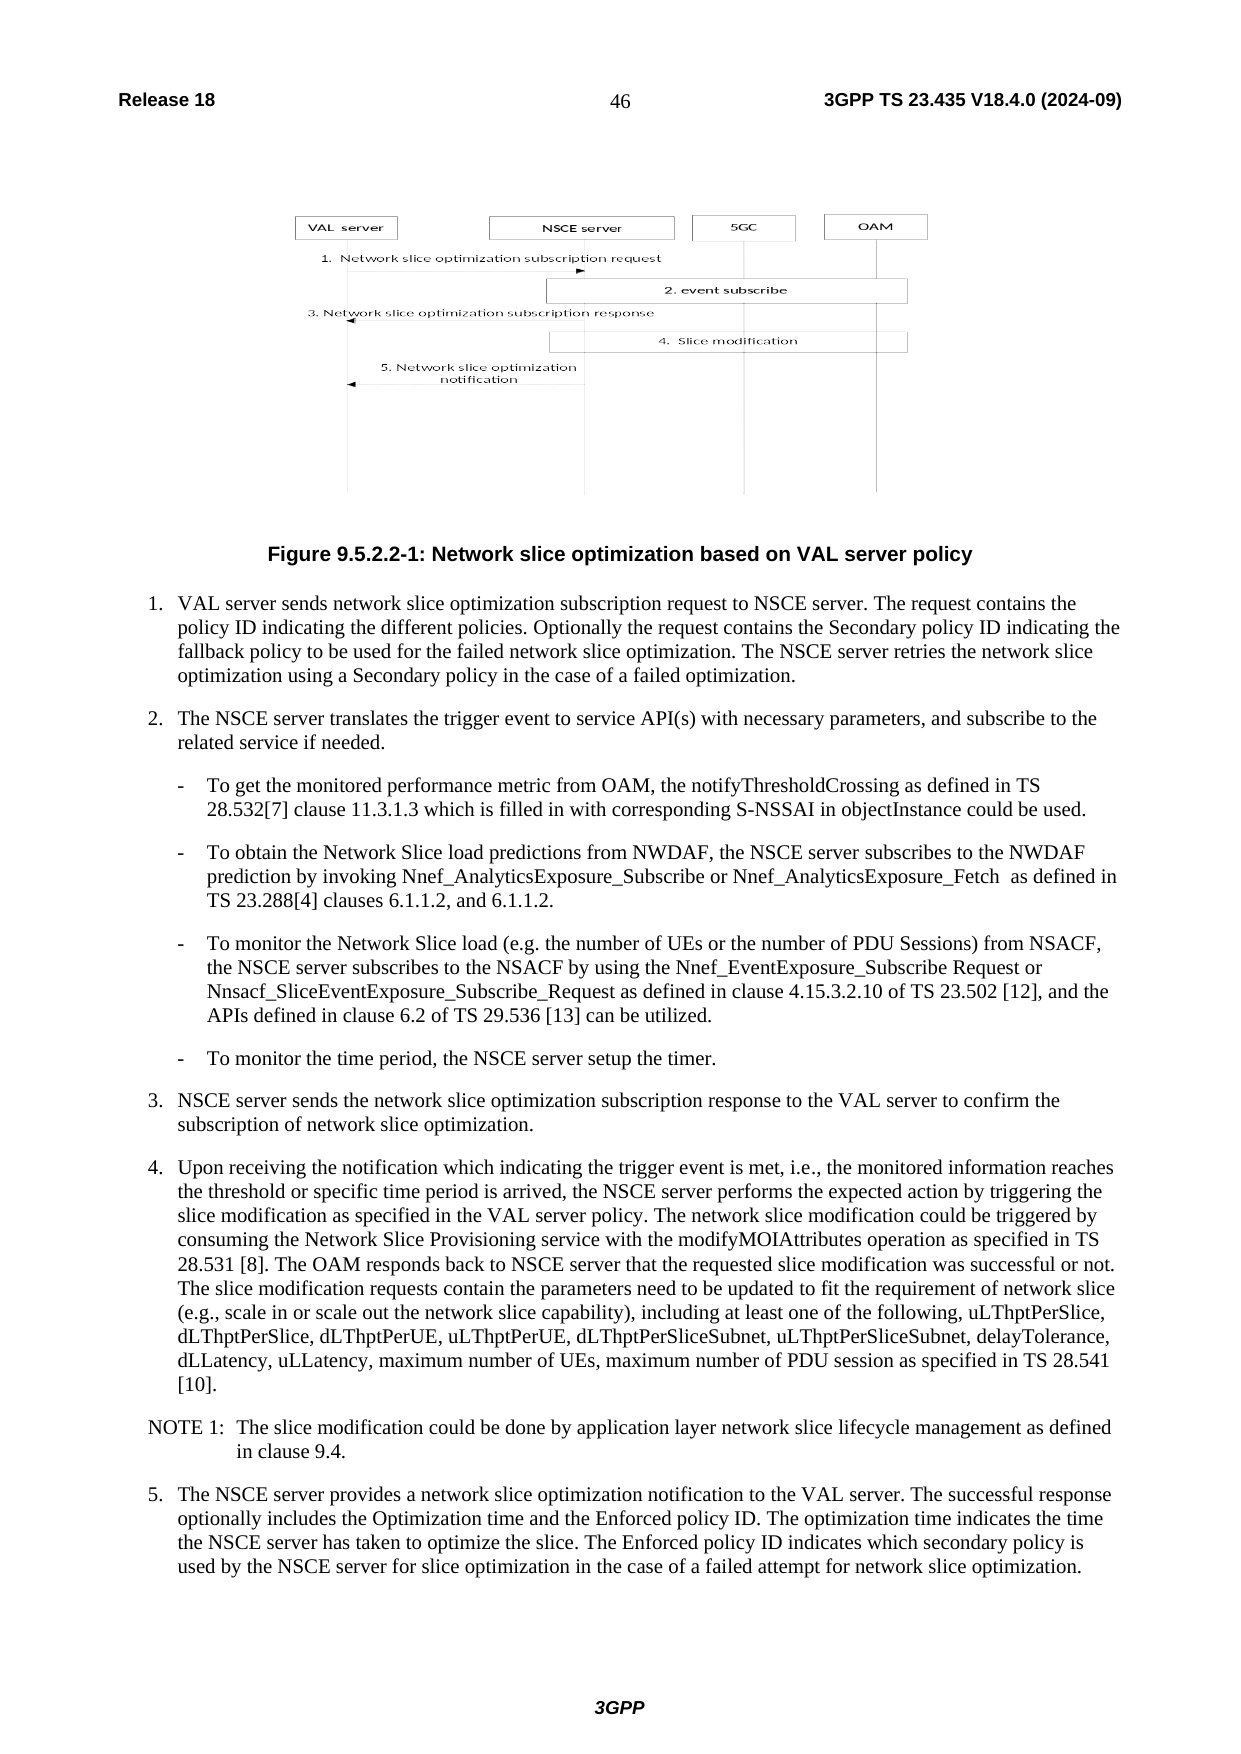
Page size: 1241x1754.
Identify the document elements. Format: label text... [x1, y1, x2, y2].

text - To obtain the Network Slice load predictions from NWDAF, the NSCE server subscribes to the NWDAF prediction by invoking Nnef_AnalyticsExposure_Subscribe or Nnef_AnalyticsExposure_Fetch as defined in TS 23.288[4] clauses 6.1.1.2, and 6.1.1.2. [177, 839, 1122, 912]
text 1. VAL server sends network slice optimization subscription request to NSCE server. The request contains the policy ID indicating the different policies. Optionally the request contains the Secondary policy ID indicating the fallback policy to be used for the failed network slice optimization. The NSCE server retries the network slice optimization using a Secondary policy in the case of a failed optimization. [148, 591, 1122, 687]
text - To monitor the Network Slice load (e.g. the number of UEs or the number of PDU Sessions) from NSACF, the NSCE server subscribes to the NSACF by using the Nnef_EventExposure_Subscribe Request or Nnsacf_SliceEventExposure_Subscribe_Request as defined in clause 4.15.3.2.10 of TS 23.502 [12], and the APIs defined in clause 6.2 of TS 29.536 [13] can be utilized. [177, 931, 1122, 1027]
text 5. The NSCE server provides a network slice optimization notification to the VAL server. The successful response optionally includes the Optimization time and the Enforced policy ID. The optimization time indicates the time the NSCE server has taken to optimize the slice. The Enforced policy ID indicates which secondary policy is used by the NSCE server for slice optimization in the case of a failed attempt for network slice optimization. [148, 1481, 1122, 1578]
text 4. Upon receiving the notification which indicating the trigger event is met, i.e., the monitored information reaches the threshold or specific time period is arrived, the NSCE server performs the expected action by triggering the slice modification as specified in the VAL server policy. The network slice modification could be triggered by consuming the Network Slice Provisioning service with the modifyMOIAttributes operation as specified in TS 28.531 [8]. The OAM responds back to NSCE server that the requested slice modification was successful or not. The slice modification requests contain the parameters need to be updated to fit the requirement of network slice (e.g., scale in or scale out the network slice capability), including at least one of the following, uLThptPerSlice, dLThptPerSlice, dLThptPerUE, uLThptPerUE, dLThptPerSliceSubnet, uLThptPerSliceSubnet, delayTolerance, dLLatency, uLLatency, maximum number of UEs, maximum number of PDU session as specified in TS 28.541 [10]. [148, 1155, 1122, 1396]
text - To monitor the time period, the NSCE server setup the timer. [177, 1046, 1122, 1069]
text NOTE 1: The slice modification could be done by application layer network slice lifecycle management as defined in clause 9.4. [148, 1414, 1122, 1463]
text - To get the monitored performance metric from OAM, the notifyThresholdCrossing as defined in TS 28.532[7] clause 11.3.1.3 which is filled in with corresponding S-NSSAI in objectInstance could be used. [177, 773, 1122, 821]
text Figure 9.5.2.2-1: Network slice optimization based on VAL server policy [118, 542, 1122, 566]
text 3. NSCE server sends the network slice optimization subscription response to the VAL server to confirm the subscription of network slice optimization. [148, 1088, 1122, 1136]
text 2. The NSCE server translates the trigger event to service API(s) with necessary parameters, and subscribe to the related service if needed. [148, 706, 1122, 754]
